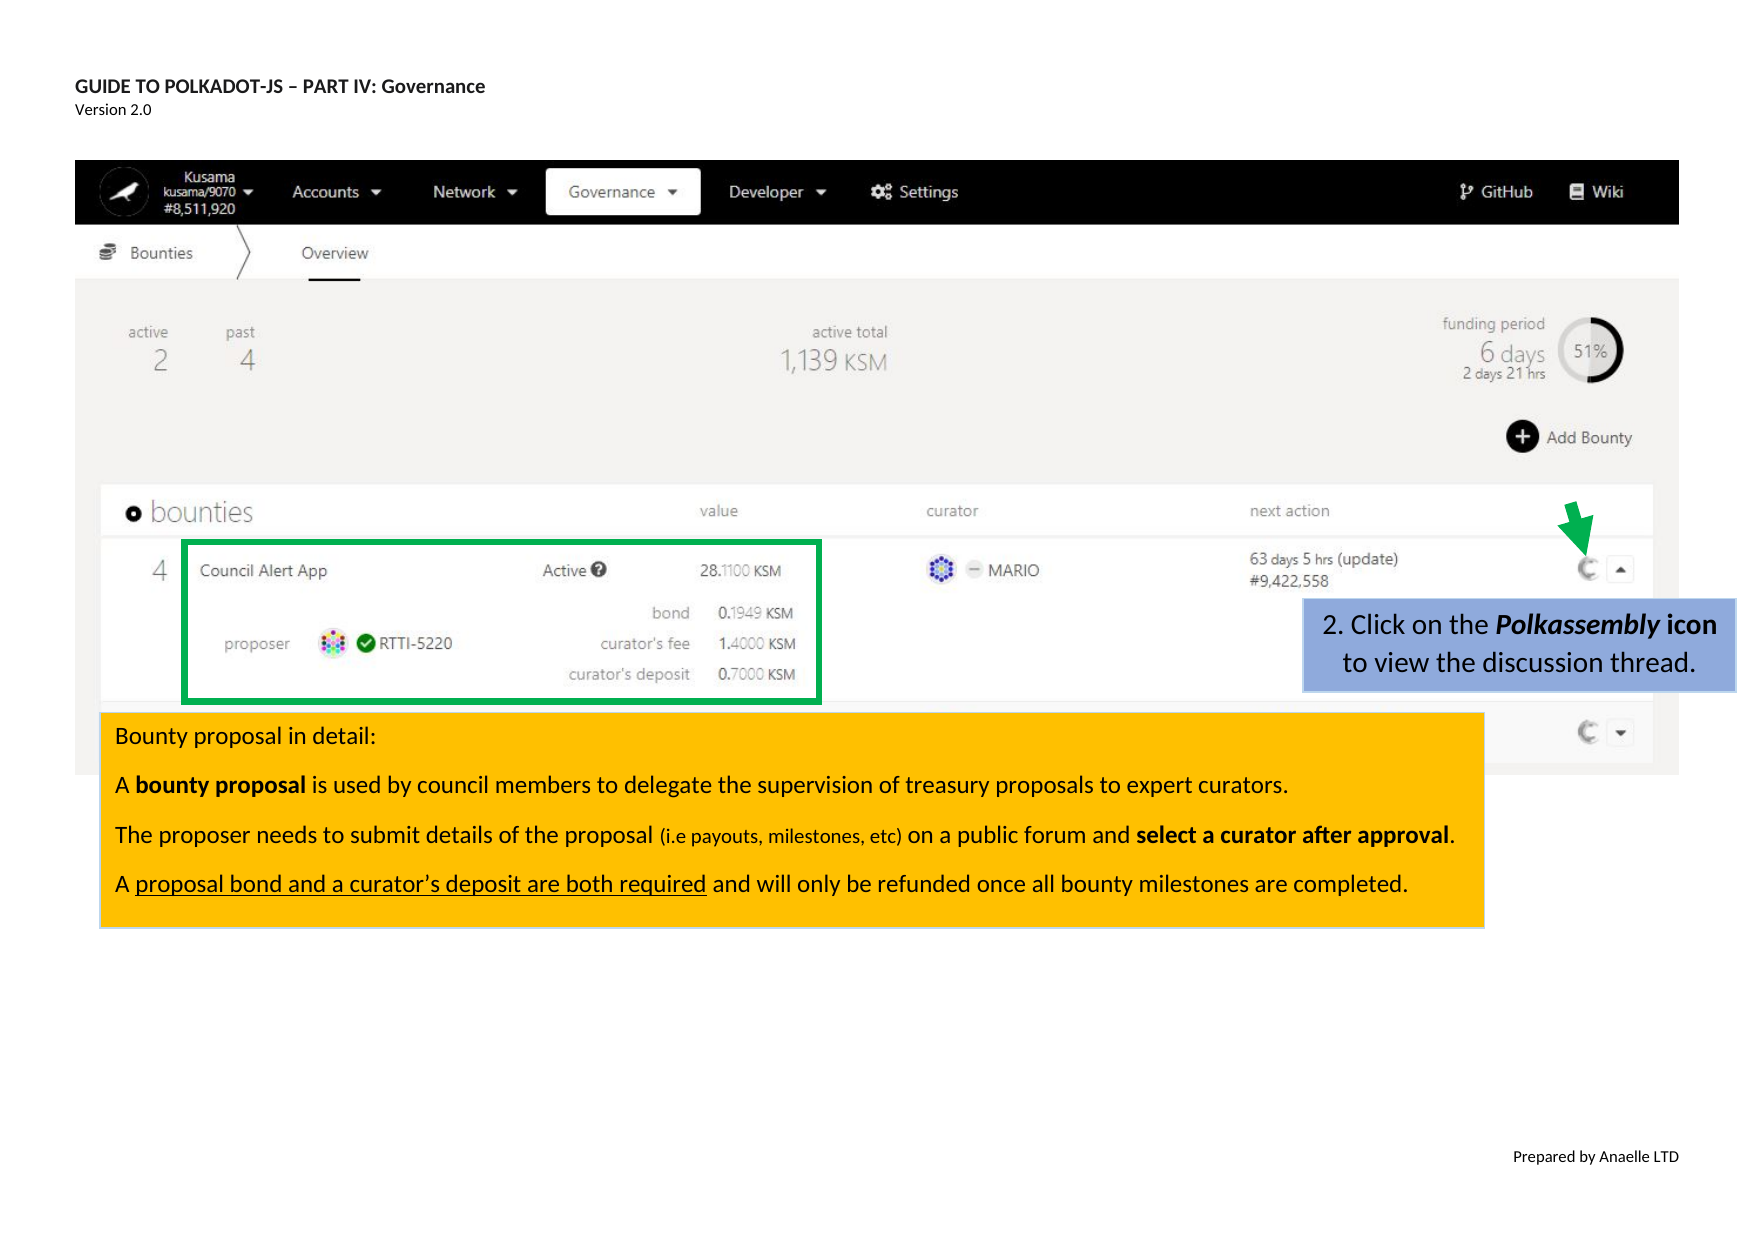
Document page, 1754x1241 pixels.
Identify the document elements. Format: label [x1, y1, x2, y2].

picture [75, 160, 1679, 775]
